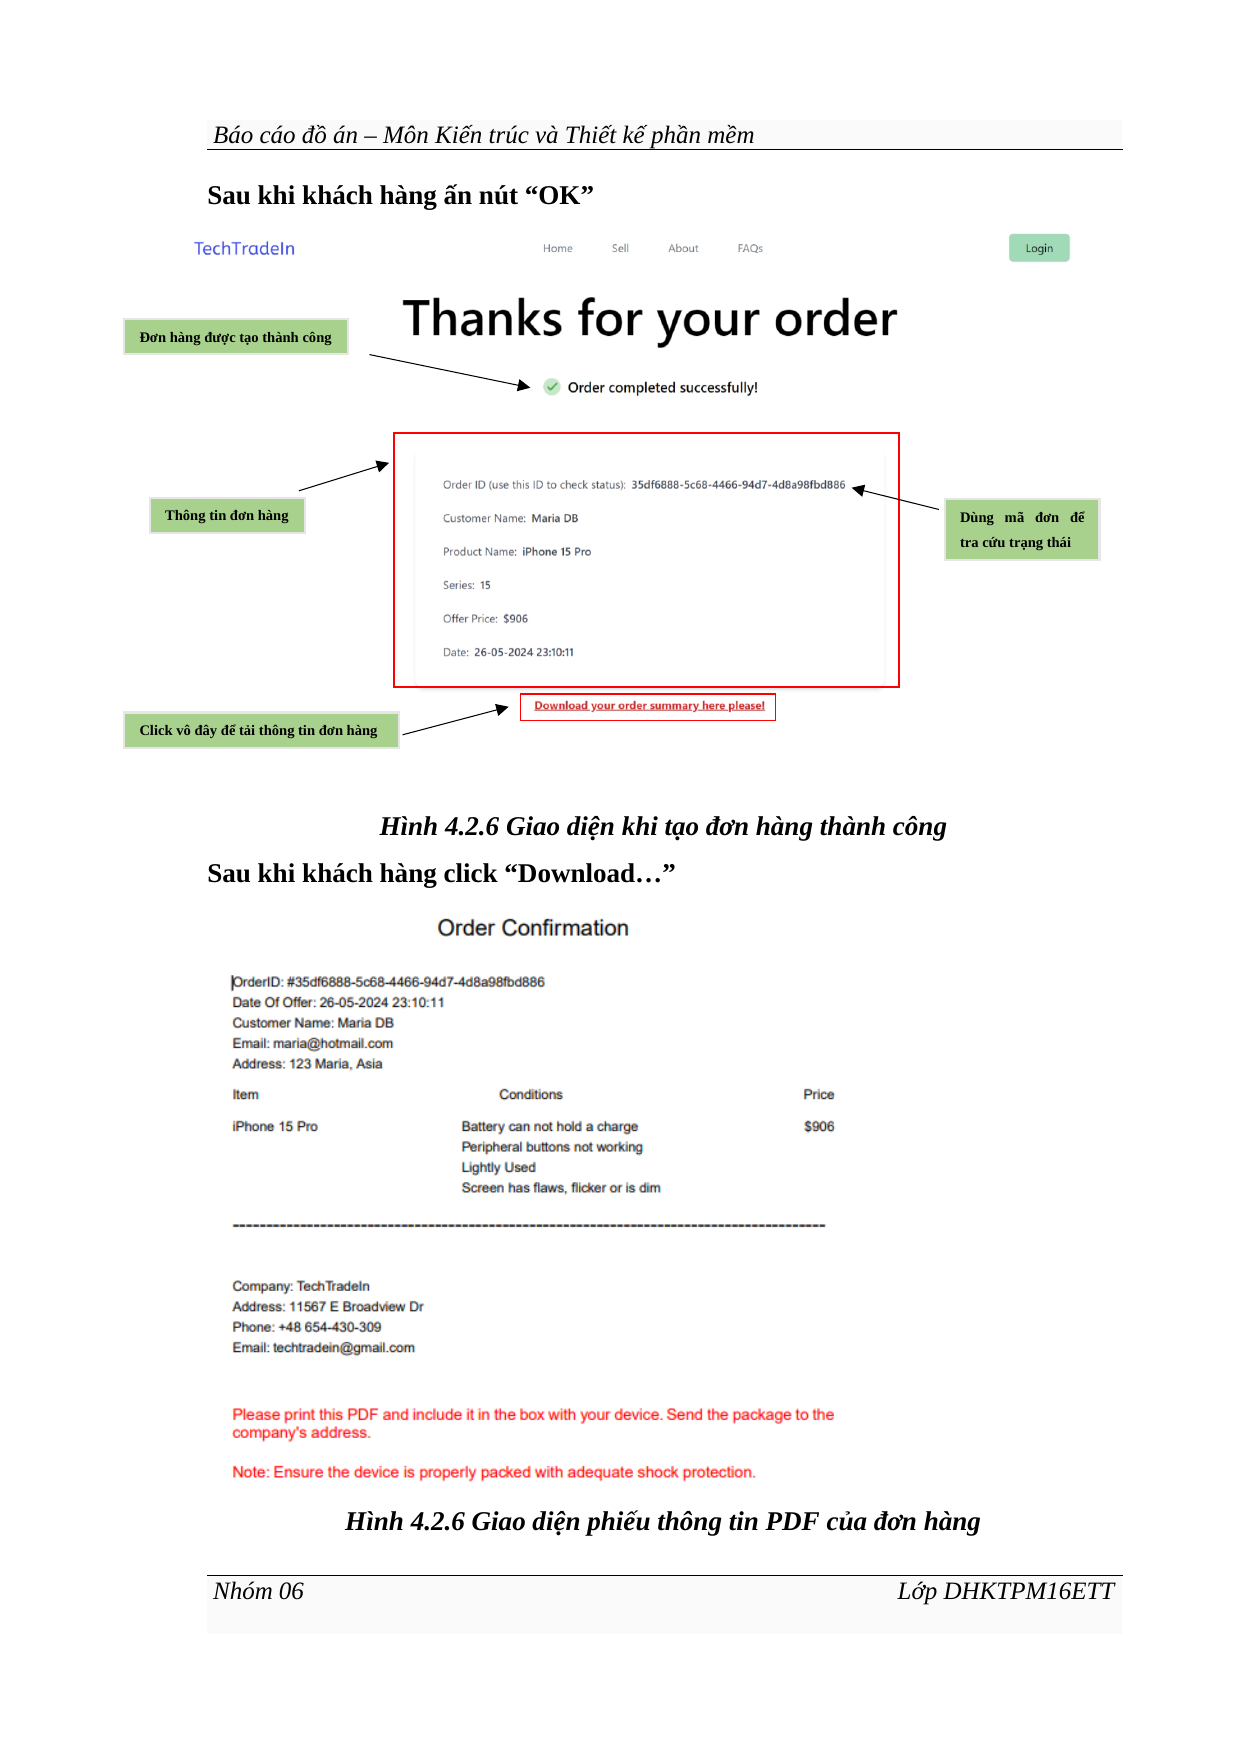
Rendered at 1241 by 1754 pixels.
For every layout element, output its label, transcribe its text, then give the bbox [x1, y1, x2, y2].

picture [117, 225, 1183, 748]
text Hình 4.2.6 Giao diện khi tạo đơn hàng thành công [207, 810, 1122, 841]
picture [207, 903, 866, 1489]
text Hình 4.2.6 Giao diện phiếu thông tin PDF của đơn hàng [207, 1504, 1122, 1536]
text Sau khi khách hàng ấn nút “OK” [207, 179, 1122, 210]
text Sau khi khách hàng click “Download…” [207, 857, 1122, 888]
